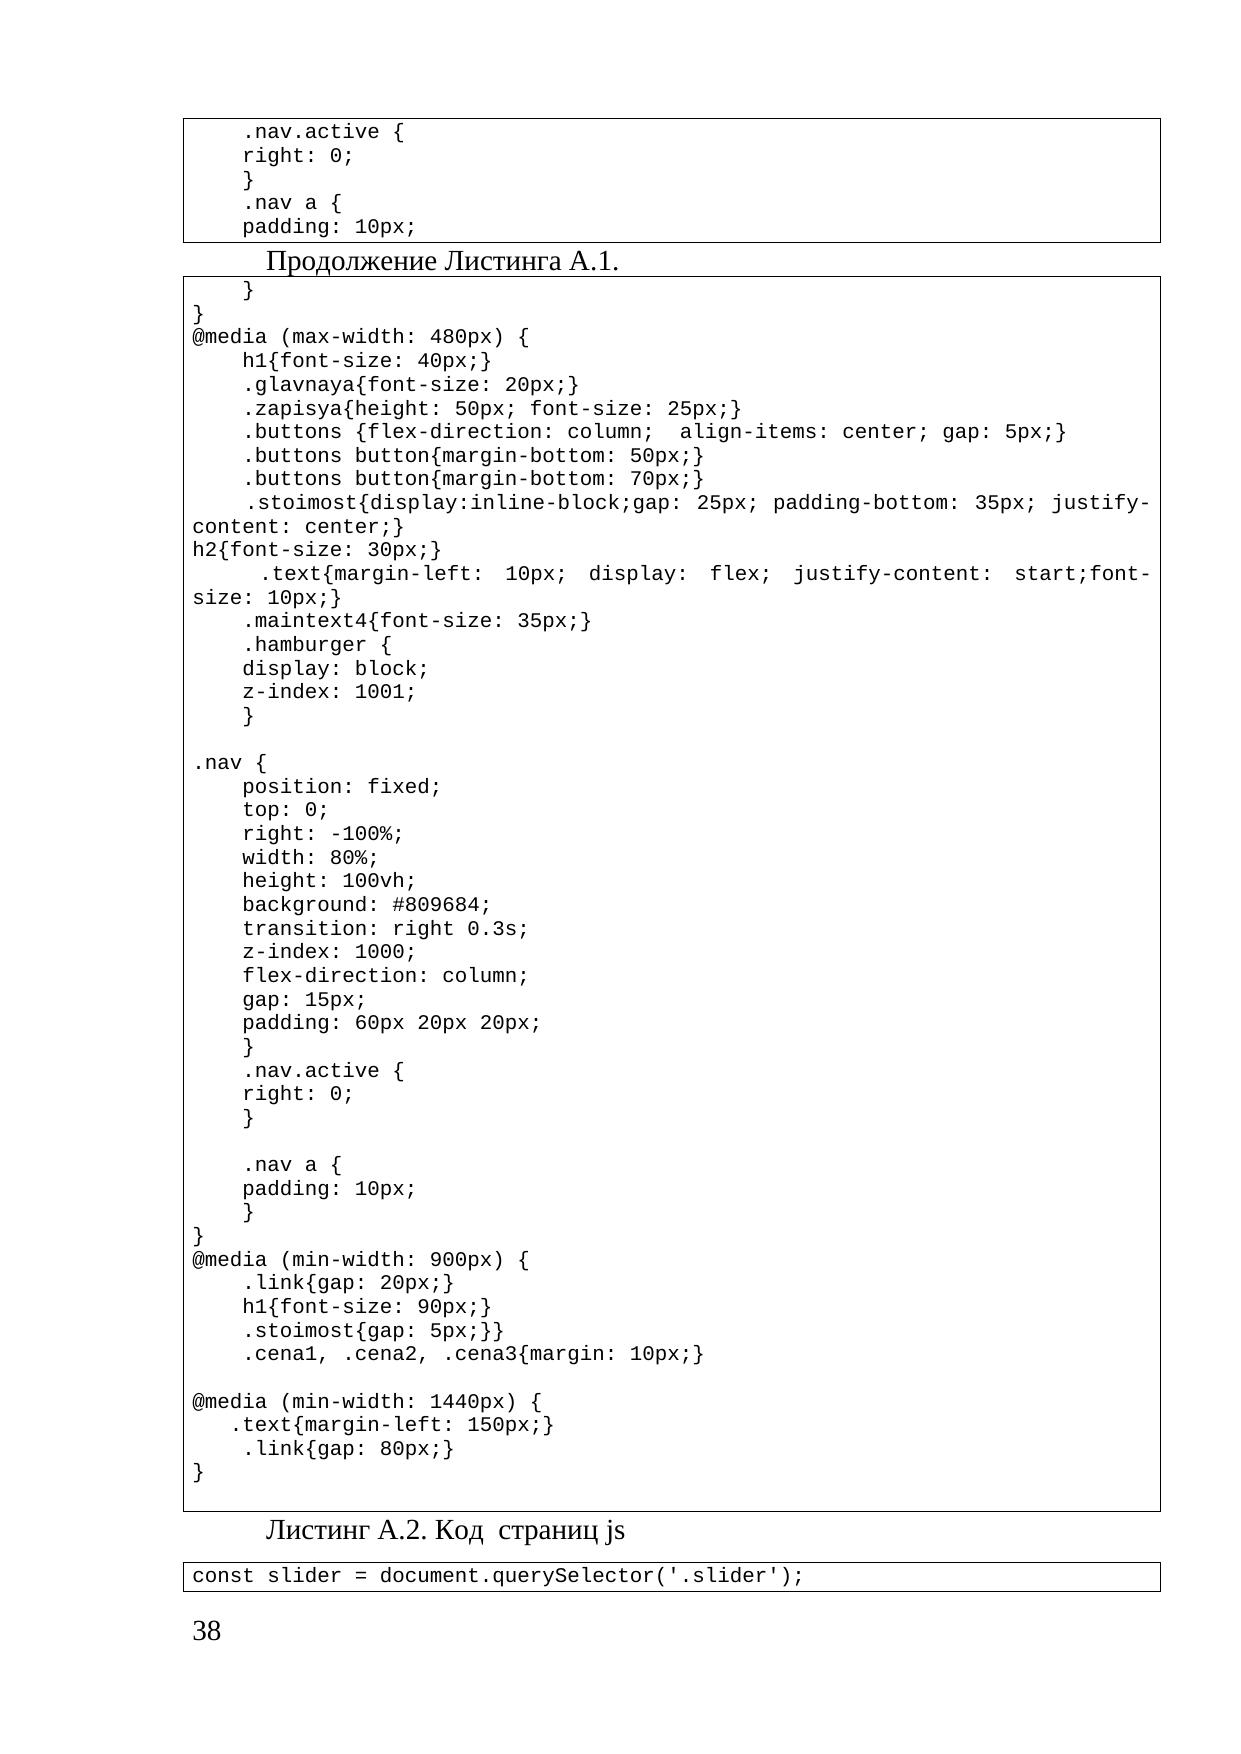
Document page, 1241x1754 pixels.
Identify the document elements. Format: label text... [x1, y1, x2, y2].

text .nav { [192, 752, 1152, 776]
text .hamburger { [192, 634, 1152, 658]
text padding: 60px 20px 20px; [192, 1012, 1152, 1036]
text h1{font-size: 40px;} [192, 350, 1152, 374]
text .text{margin-left: 150px;} [192, 1414, 1152, 1438]
text @media (min-width: 900px) { [192, 1249, 1152, 1272]
text top: 0; [192, 799, 1152, 823]
text .maintext4{font-size: 35px;} [192, 610, 1152, 634]
text } [192, 1201, 1152, 1225]
text const slider = document.querySelector('.slider'); [184, 1563, 1160, 1591]
text Продолжение Листинга А.1. [192, 243, 1152, 276]
text @media (min-width: 1440px) { [192, 1391, 1152, 1414]
text display: block; [192, 658, 1152, 681]
text } [192, 303, 1152, 327]
text } [192, 1036, 1152, 1059]
text flex-direction: column; [192, 965, 1152, 989]
text } [192, 1107, 1152, 1131]
text .nav a { [192, 192, 1152, 213]
text z-index: 1001; [192, 681, 1152, 705]
text .glavnaya{font-size: 20px;} [192, 374, 1152, 397]
text @media (max-width: 480px) { [192, 327, 1152, 350]
text .zapisya{height: 50px; font-size: 25px;} [192, 397, 1152, 421]
text } [192, 168, 1152, 192]
text .nav.active { [192, 1059, 1152, 1083]
text Листинг А.2. Код страниц js [192, 1512, 1152, 1546]
text right: 0; [192, 1083, 1152, 1107]
text .nav.active { [184, 119, 1160, 145]
text padding: 10px; [192, 1178, 1152, 1201]
text .cena1, .cena2, .cena3{margin: 10px;} [192, 1343, 1152, 1367]
text } [192, 1462, 1152, 1485]
text .buttons button{margin-bottom: 70px;} [192, 468, 1152, 492]
text .stoimost{gap: 5px;}} [192, 1320, 1152, 1343]
text .link{gap: 80px;} [192, 1438, 1152, 1462]
text transition: right 0.3s; [192, 918, 1152, 941]
text h2{font-size: 30px;} [192, 539, 1152, 563]
text .text{margin-left: 10px; display: flex; justify-content: start;font-size: 10px;} [192, 563, 1152, 610]
text padding: 10px; [184, 213, 1160, 242]
text .buttons {flex-direction: column; align-items: center; gap: 5px;} [192, 421, 1152, 445]
text position: fixed; [192, 776, 1152, 799]
text } [192, 1225, 1152, 1249]
text right: 0; [192, 145, 1152, 168]
text } [184, 277, 1160, 303]
text .buttons button{margin-bottom: 50px;} [192, 445, 1152, 468]
text h1{font-size: 90px;} [192, 1296, 1152, 1320]
text background: #809684; [192, 894, 1152, 918]
text right: -100%; [192, 823, 1152, 847]
text } [192, 705, 1152, 728]
text height: 100vh; [192, 870, 1152, 894]
text .link{gap: 20px;} [192, 1272, 1152, 1296]
text width: 80%; [192, 847, 1152, 870]
text z-index: 1000; [192, 941, 1152, 965]
text .nav a { [192, 1154, 1152, 1178]
text gap: 15px; [192, 989, 1152, 1012]
text .stoimost{display:inline-block;gap: 25px; padding-bottom: 35px; justify-content: center;} [192, 492, 1152, 539]
